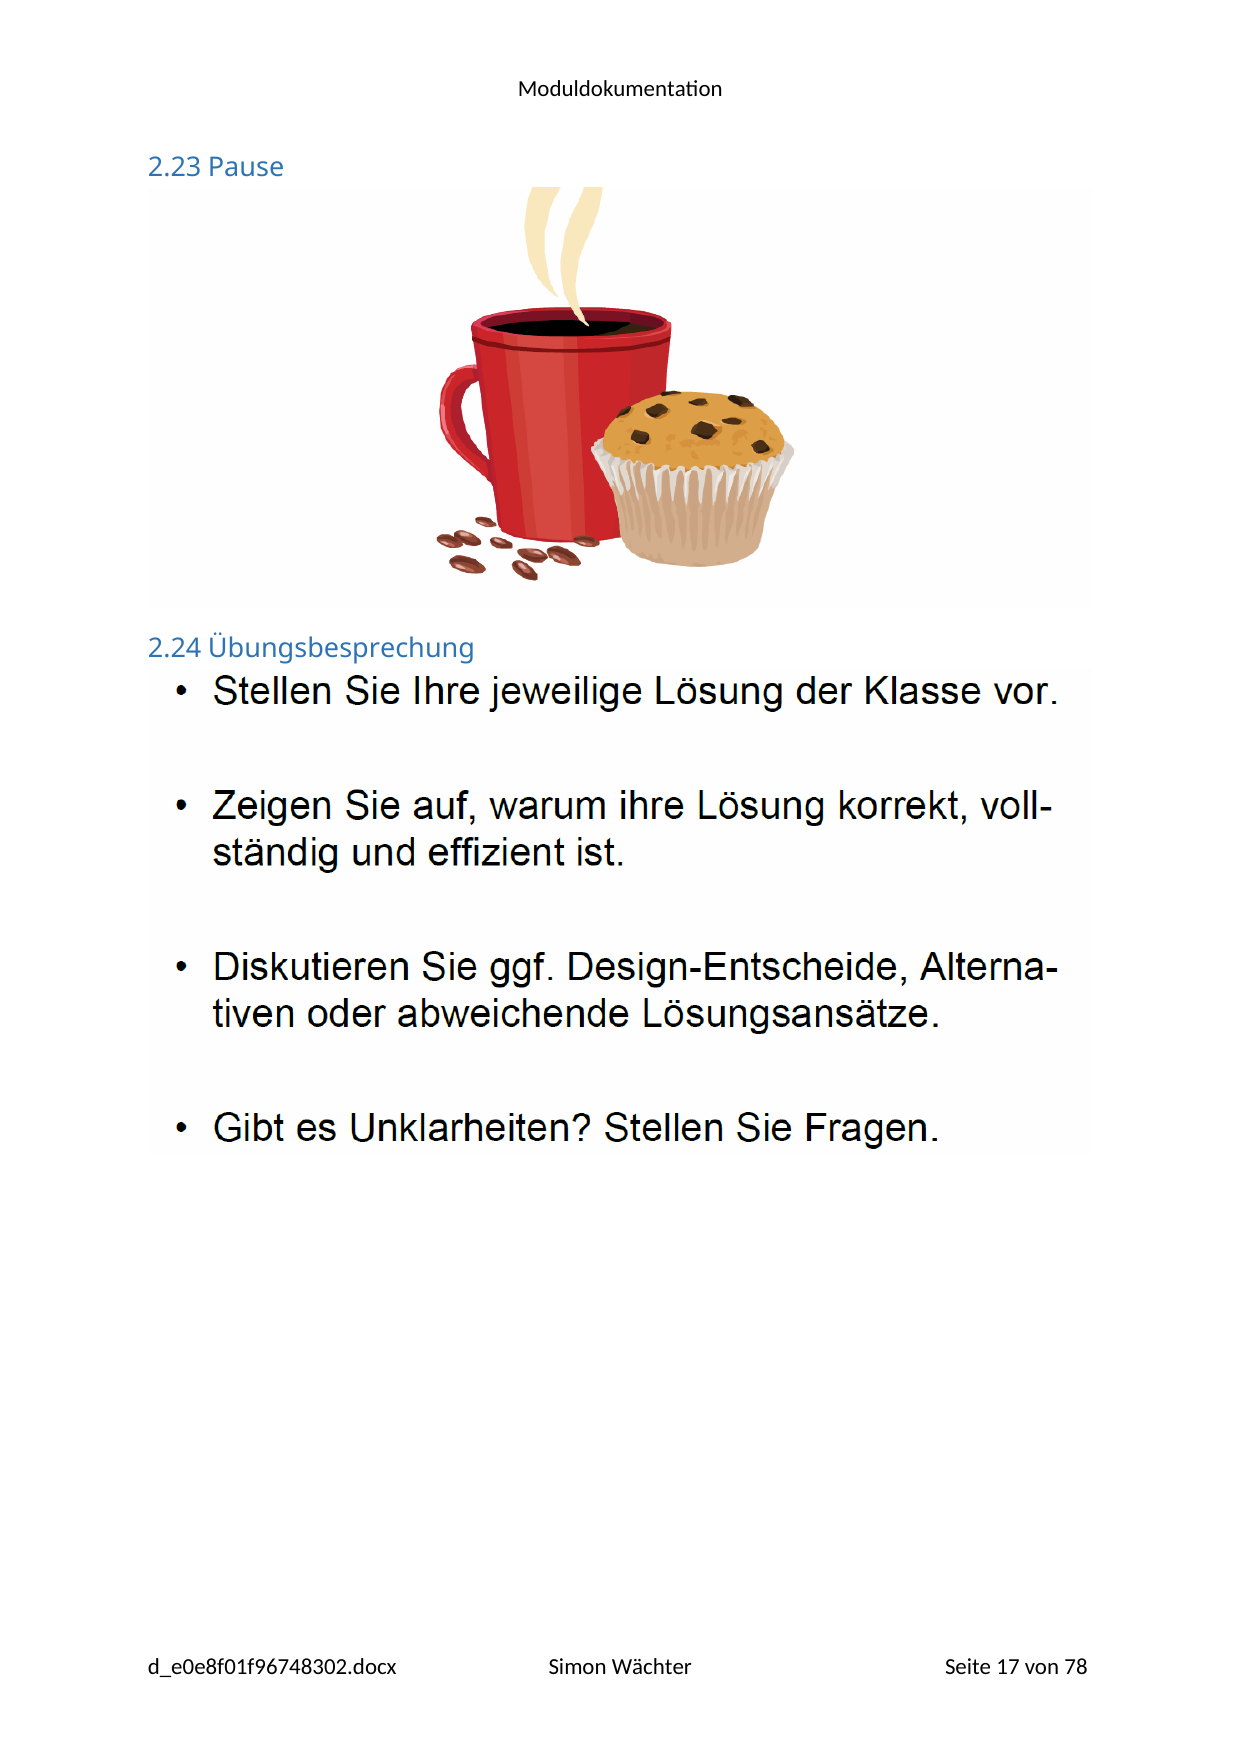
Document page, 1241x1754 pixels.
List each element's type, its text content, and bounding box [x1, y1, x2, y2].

picture [147, 187, 1093, 610]
picture [147, 668, 1093, 1155]
subtitle Übungsbesprechung [148, 628, 1093, 665]
subtitle Pause [148, 148, 1093, 184]
